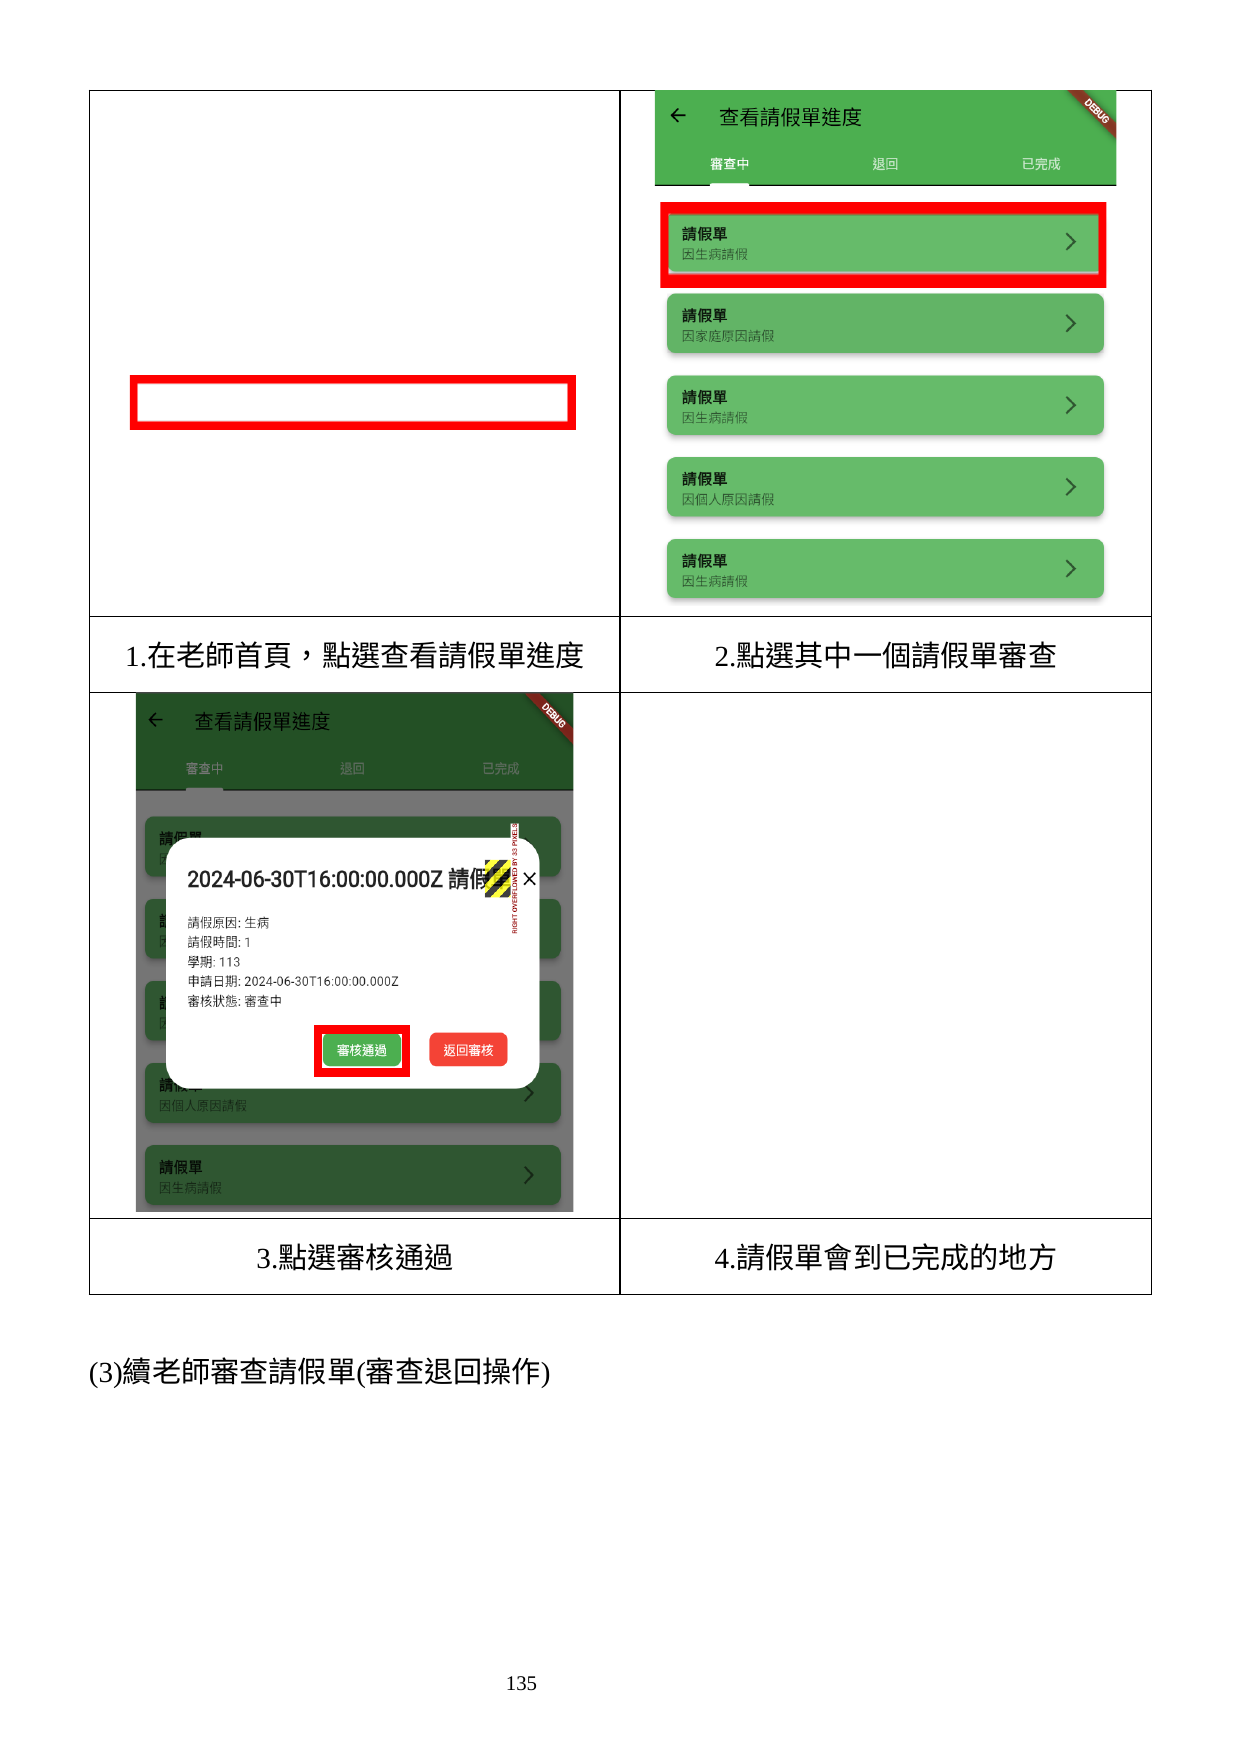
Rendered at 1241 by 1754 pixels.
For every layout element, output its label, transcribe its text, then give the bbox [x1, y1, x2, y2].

table_cell [621, 693, 1151, 1218]
text (3)續老師審查請假單(審查退回操作) [89, 1332, 1152, 1407]
picture [129, 375, 576, 430]
table_cell 4.請假單會到已完成的地方 [621, 1219, 1151, 1294]
table_cell 2.點選其中一個請假單審查 [621, 617, 1151, 692]
table_header [621, 91, 1151, 616]
table_cell 1.在老師首頁，點選查看請假單進度 [90, 617, 619, 692]
picture [135, 692, 574, 1212]
table_cell 3.點選審核通過 [90, 1219, 619, 1294]
table_cell [90, 693, 619, 1218]
picture [654, 90, 1117, 606]
table_header [90, 91, 619, 616]
